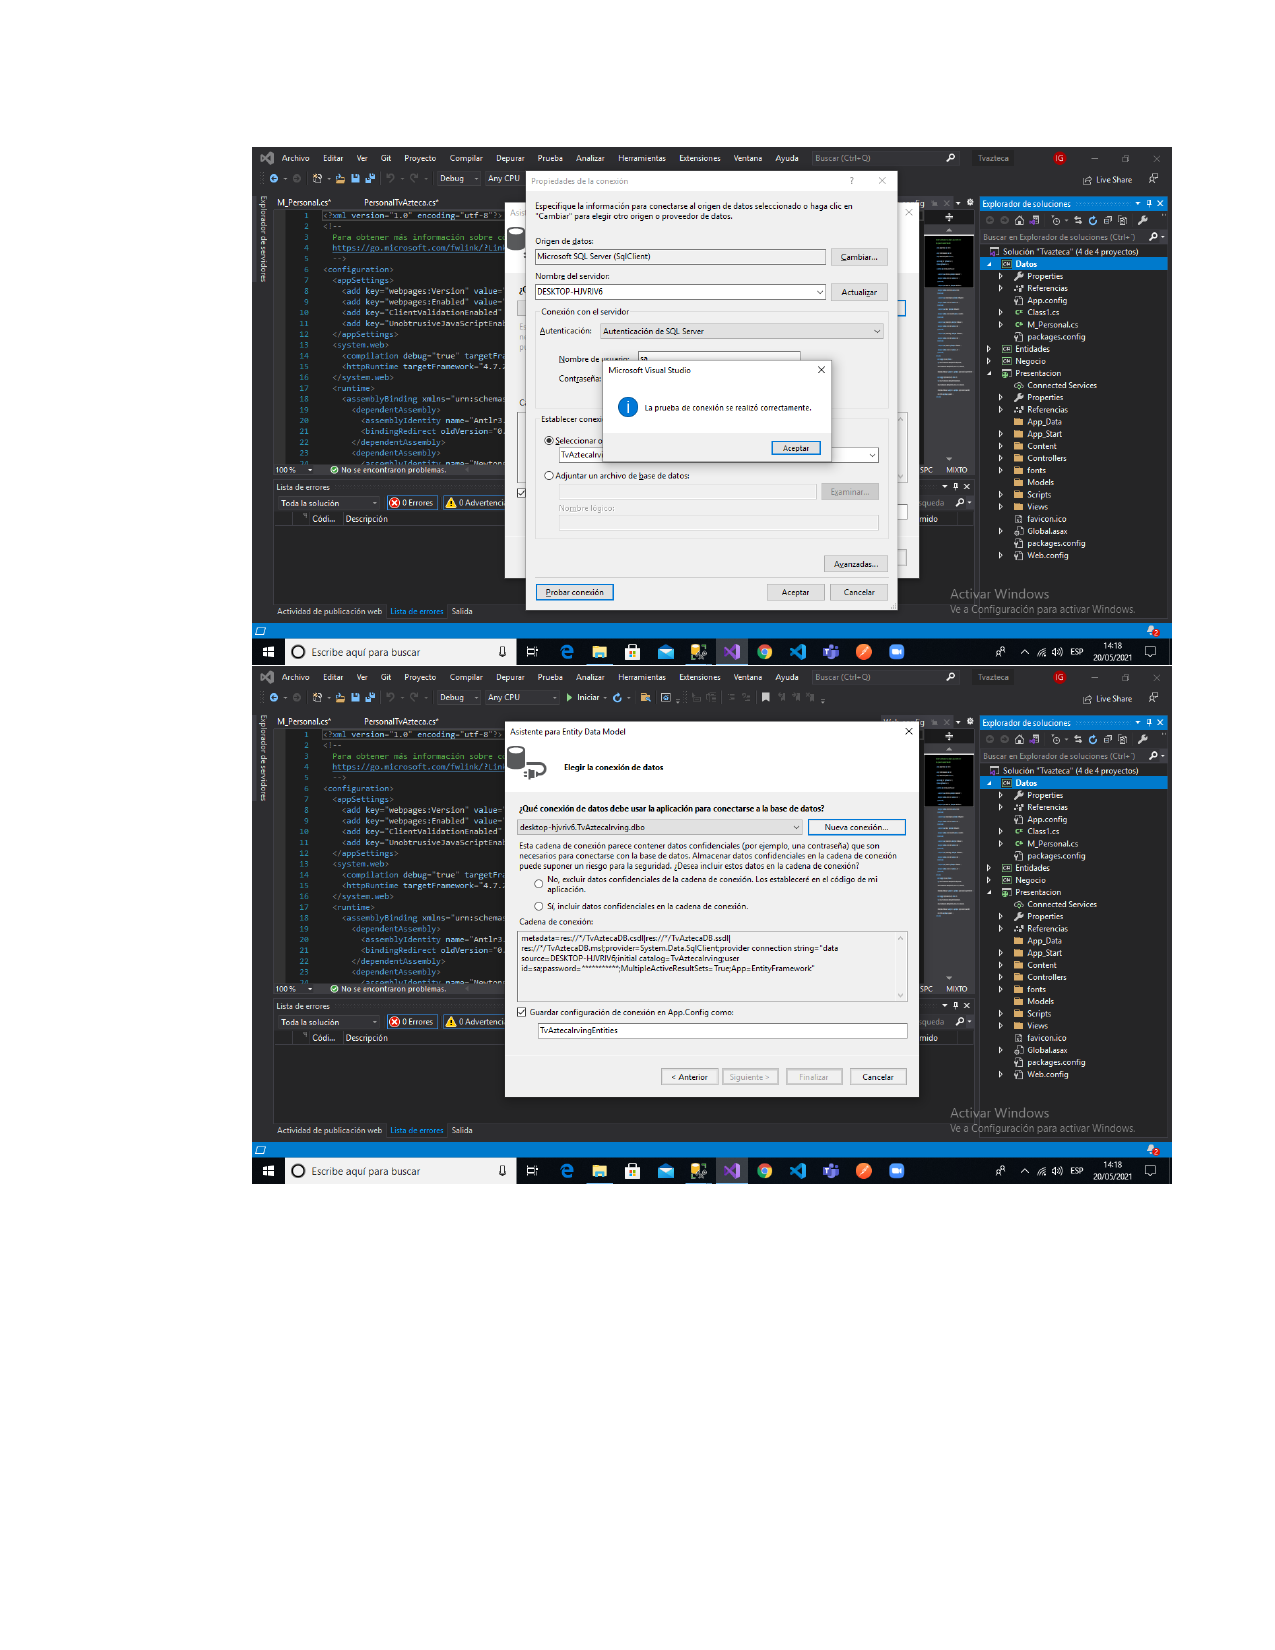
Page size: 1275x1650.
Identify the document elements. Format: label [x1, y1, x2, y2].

picture [252, 147, 1172, 665]
picture [252, 666, 1172, 1184]
